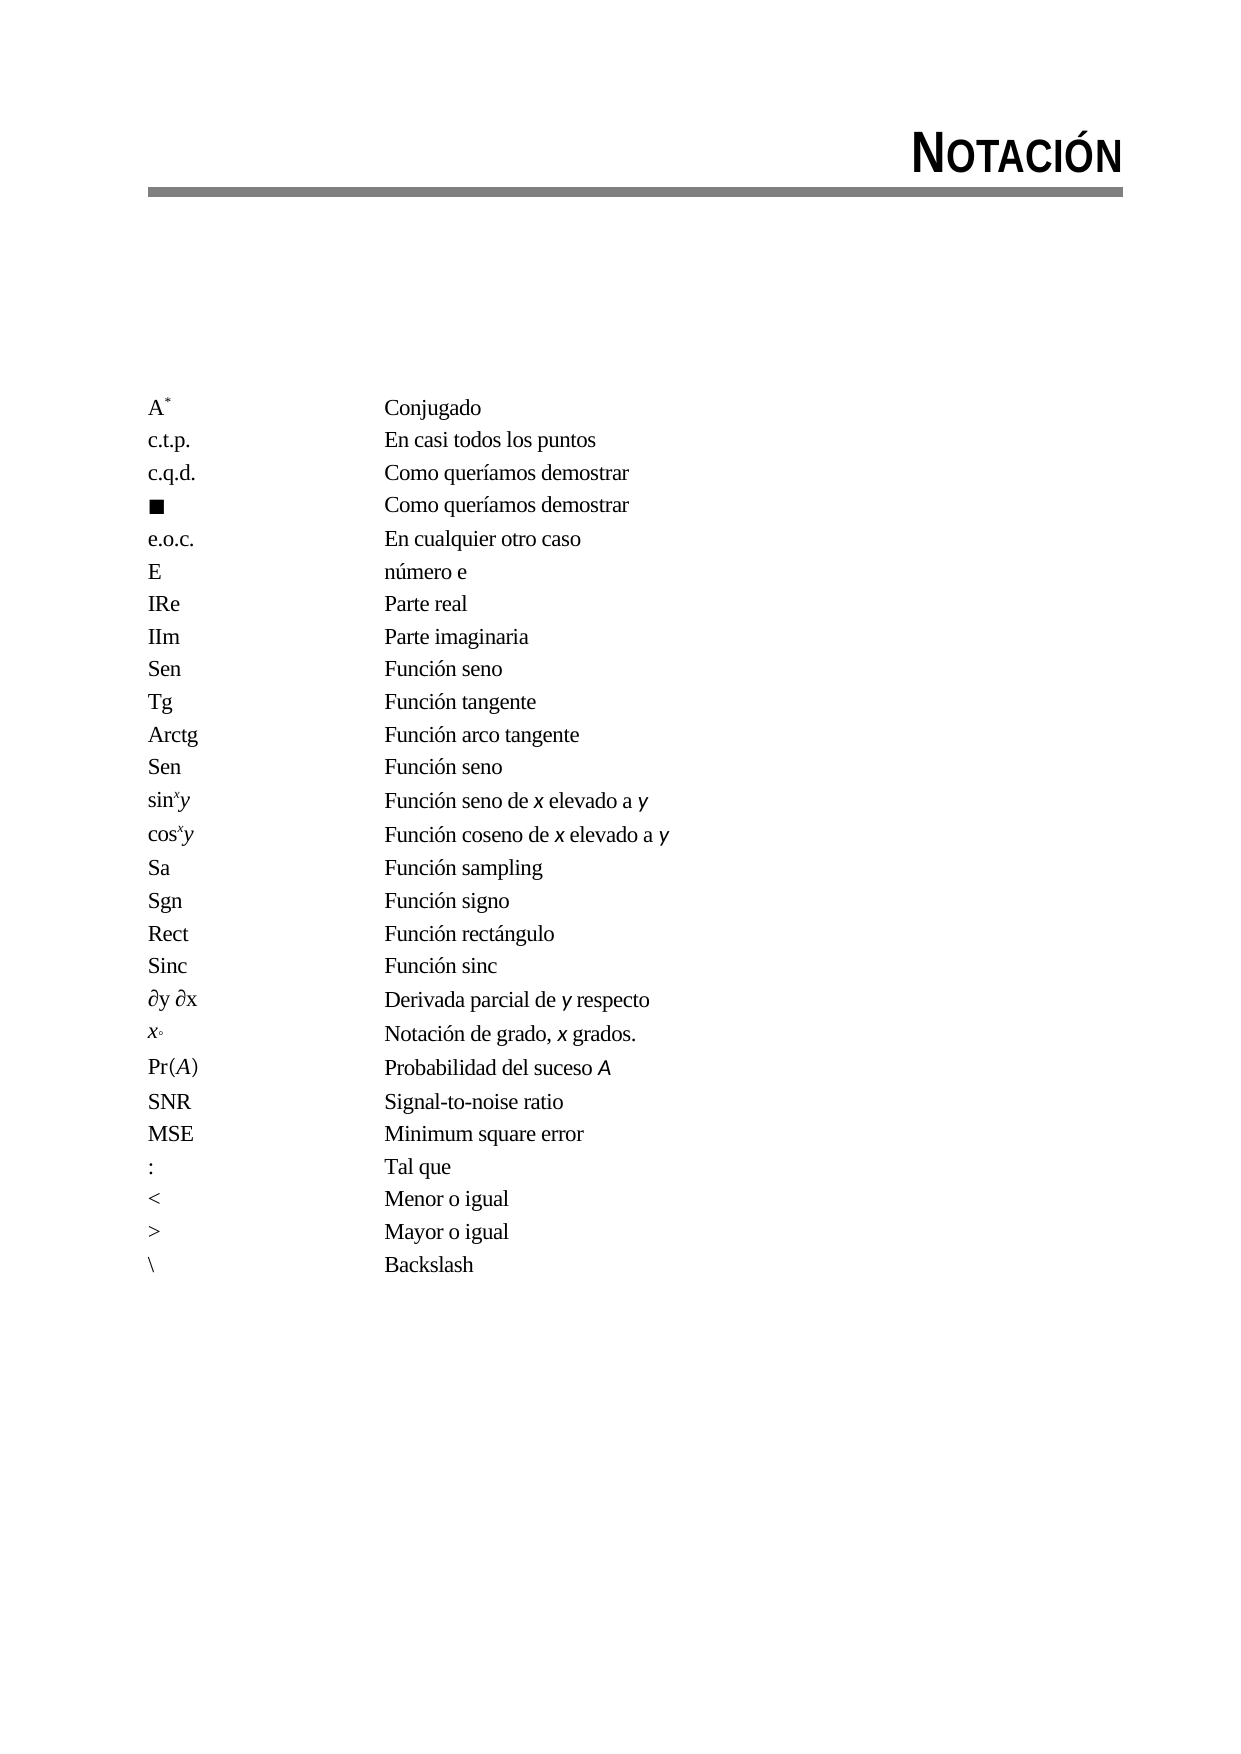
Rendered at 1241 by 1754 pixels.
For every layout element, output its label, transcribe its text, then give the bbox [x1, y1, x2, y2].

table_cell Signal-to-noise ratio [373, 1088, 1111, 1120]
table_cell ∎ [136, 491, 373, 525]
table_cell Sgn [136, 887, 373, 920]
table_cell Función signo [373, 887, 1111, 920]
table_cell Sa [136, 855, 373, 887]
table_cell Parte imaginaria [373, 623, 1111, 656]
table_cell Función seno de x elevado a y [373, 786, 1111, 820]
table_cell Menor o igual [373, 1186, 1111, 1218]
table_cell c.q.d. [136, 459, 373, 491]
table_cell Arctg [136, 721, 373, 753]
table_cell Como queríamos demostrar [373, 491, 1111, 525]
table_cell Minimum square error [373, 1120, 1111, 1153]
table_cell < [136, 1186, 373, 1218]
table_cell SNR [136, 1088, 373, 1120]
table_cell cosxy [136, 820, 373, 854]
table_cell número e [373, 558, 1111, 590]
table_cell Función seno [373, 656, 1111, 688]
table_cell Derivada parcial de y respecto Notación de grado, x grados. [373, 985, 1111, 1053]
table_cell Función seno [373, 753, 1111, 786]
table_cell Función sinc [373, 952, 1111, 985]
table_cell Mayor o igual [373, 1218, 1111, 1251]
table_cell IRe [136, 590, 373, 623]
table_cell Sen [136, 753, 373, 786]
table_cell En casi todos los puntos [373, 426, 1111, 459]
table_cell c.t.p. [136, 426, 373, 459]
table_cell Función arco tangente [373, 721, 1111, 753]
table_cell Tg [136, 688, 373, 721]
table_cell Función rectángulo [373, 920, 1111, 952]
table_cell Función coseno de x elevado a y [373, 820, 1111, 854]
table_cell > [136, 1218, 373, 1251]
table_cell Función sampling [373, 855, 1111, 887]
table_cell Rect [136, 920, 373, 952]
table_cell Como queríamos demostrar [373, 459, 1111, 491]
table_cell E [136, 558, 373, 590]
table_cell IIm [136, 623, 373, 656]
table_cell Pr(A) [136, 1054, 373, 1088]
table_cell \ [136, 1251, 373, 1283]
table_cell En cualquier otro caso [373, 525, 1111, 558]
text Notación [148, 118, 1123, 187]
table_cell : [136, 1153, 373, 1186]
table_cell e.o.c. [136, 525, 373, 558]
table_cell ∂y ∂x x◦ [136, 985, 373, 1053]
table_cell Función tangente [373, 688, 1111, 721]
table_cell sinxy [136, 786, 373, 820]
table_header A* [136, 394, 373, 426]
table_header Conjugado [373, 394, 1111, 426]
table_cell Backslash [373, 1251, 1111, 1283]
table_cell Probabilidad del suceso A [373, 1054, 1111, 1088]
table_cell Sinc [136, 952, 373, 985]
table_cell Parte real [373, 590, 1111, 623]
table_cell MSE [136, 1120, 373, 1153]
table_cell Sen [136, 656, 373, 688]
table_cell Tal que [373, 1153, 1111, 1186]
